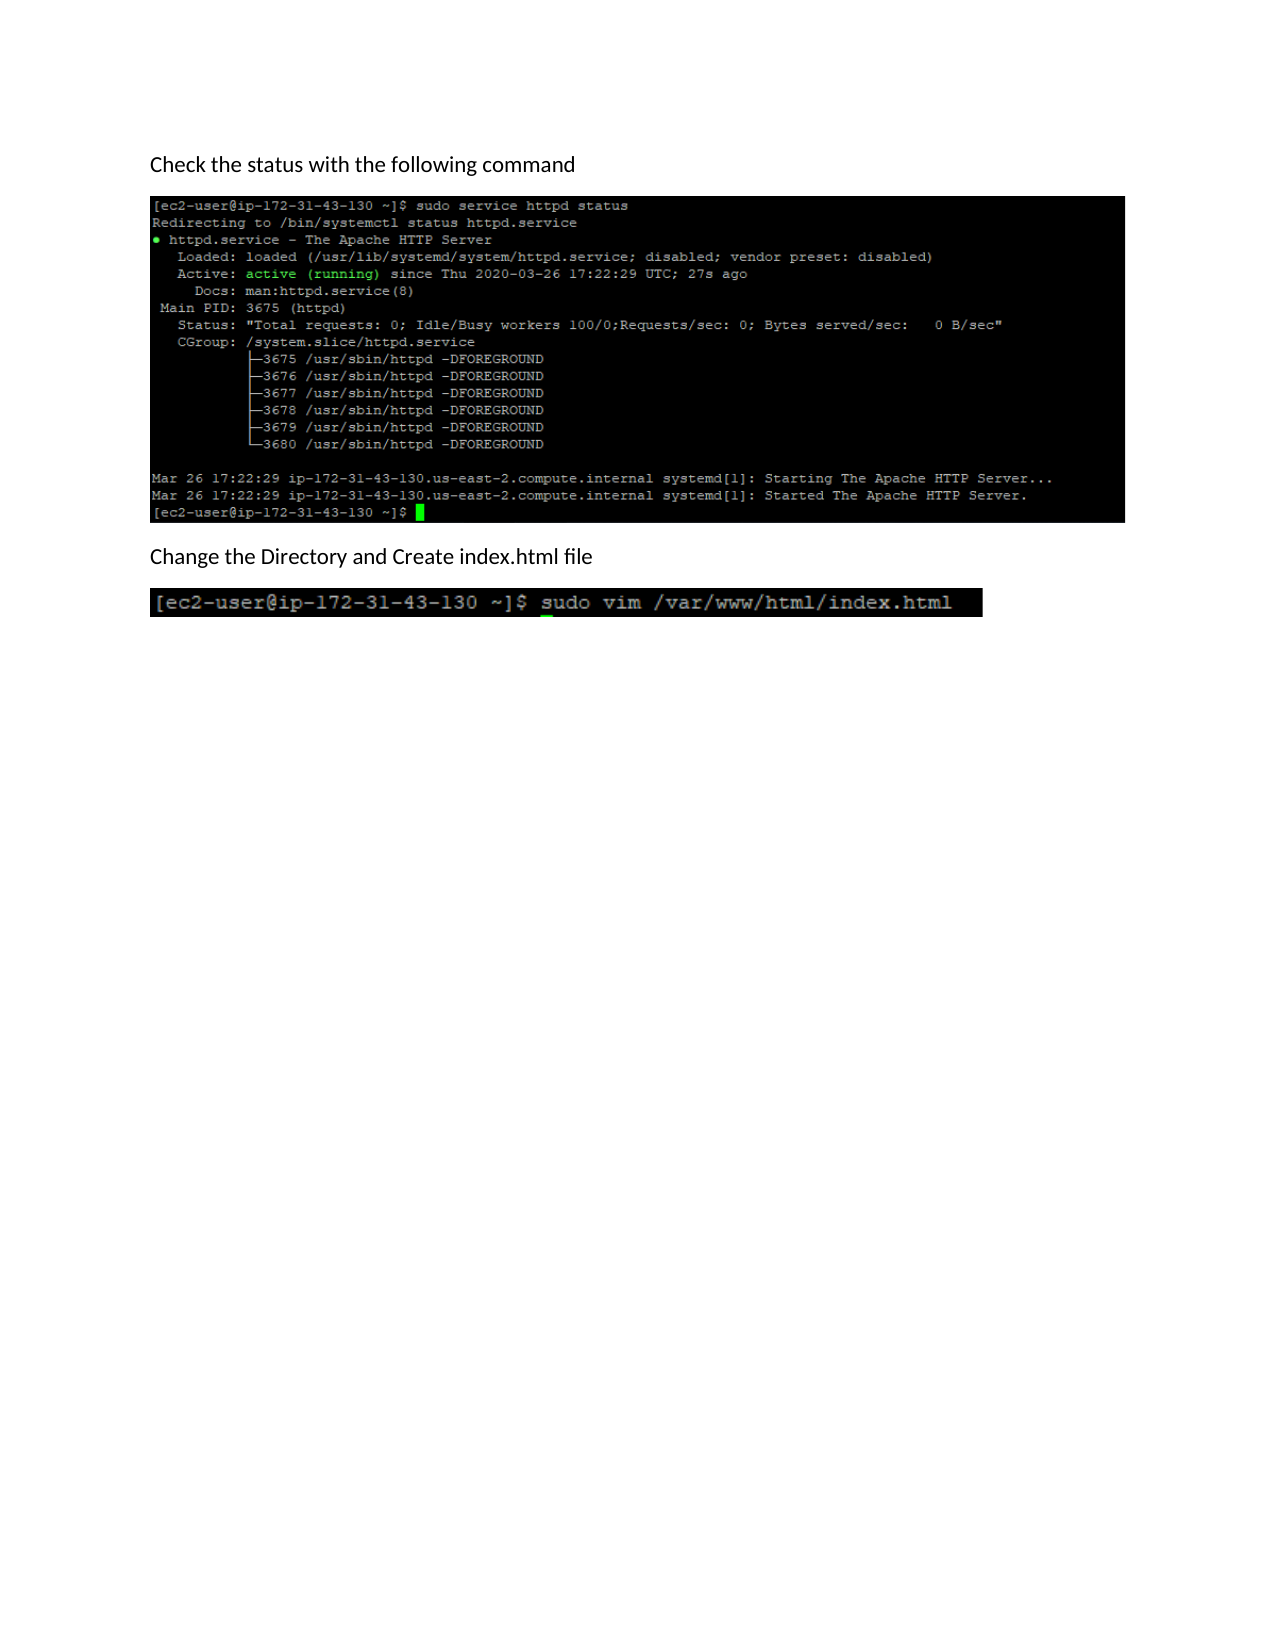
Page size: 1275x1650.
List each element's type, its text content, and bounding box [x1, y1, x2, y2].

picture [150, 196, 1125, 523]
picture [150, 588, 983, 617]
text Check the status with the following command [150, 150, 1125, 178]
text Change the Directory and Create index.html file [150, 542, 1125, 570]
